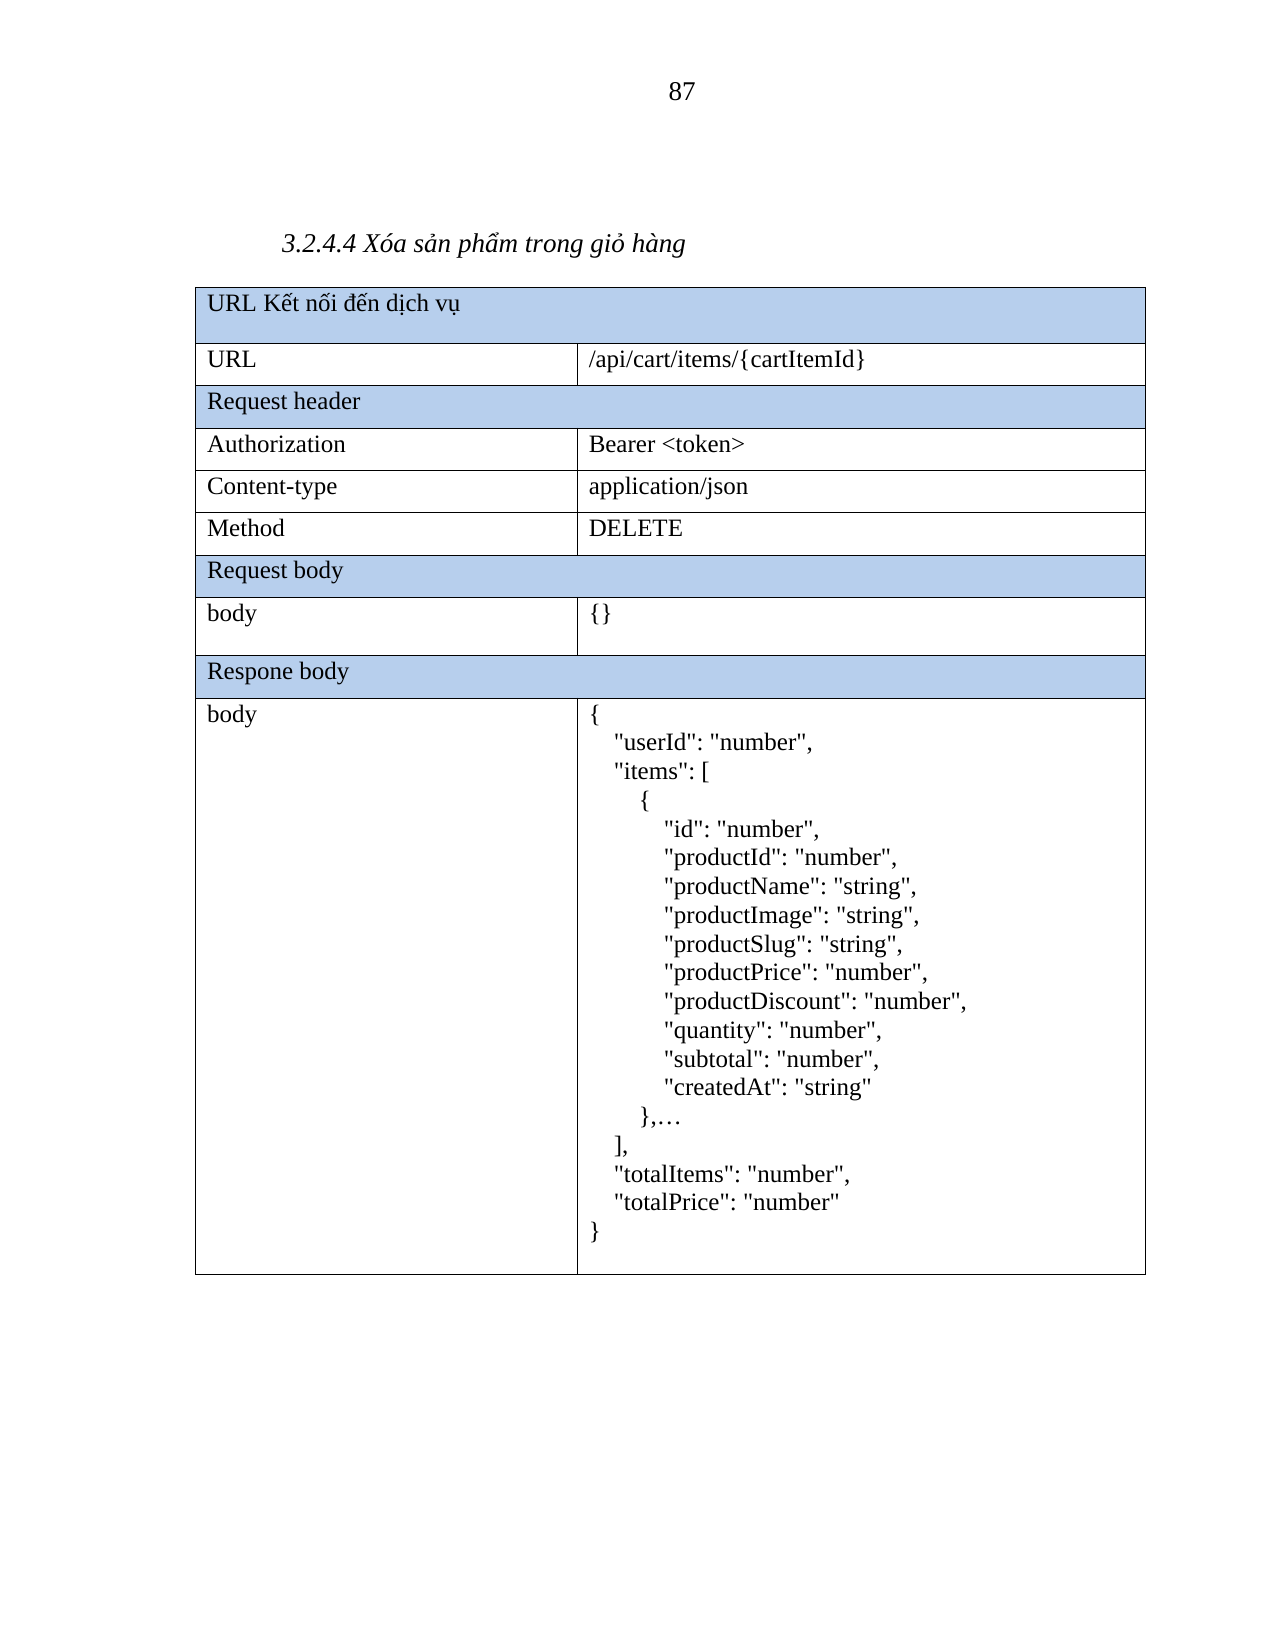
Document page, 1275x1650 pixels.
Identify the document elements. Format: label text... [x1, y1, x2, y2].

table_cell URL [196, 344, 577, 385]
table_header URL Kết nối đến dịch vụ [196, 288, 1145, 343]
table_cell {} [578, 598, 1145, 655]
subtitle Xóa sản phẩm trong giỏ hàng [282, 228, 1157, 259]
table_cell Respone body [196, 656, 1145, 698]
table_cell Bearer <token> [578, 429, 1145, 470]
table_cell body [196, 598, 577, 655]
table_cell { "userId": "number", "items": [ { "id": "number", "productId": "number", "productName": "string", "productImage": "string", "productSlug": "string", "productPrice": "number", "productDiscount": "number", "quantity": "number", "subtotal": "number", "createdAt": "string" },… ], "totalItems": "number", "totalPrice": "number" } [578, 699, 1145, 1274]
table_cell Request body [196, 556, 1145, 597]
table_cell body [196, 699, 577, 1274]
table_cell DELETE [578, 513, 1145, 554]
table_cell Request header [196, 386, 1145, 428]
table_cell application/json [578, 471, 1145, 512]
table_cell Content-type [196, 471, 577, 512]
table_cell /api/cart/items/{cartItemId} [578, 344, 1145, 385]
table_cell Authorization [196, 429, 577, 470]
table_cell Method [196, 513, 577, 554]
